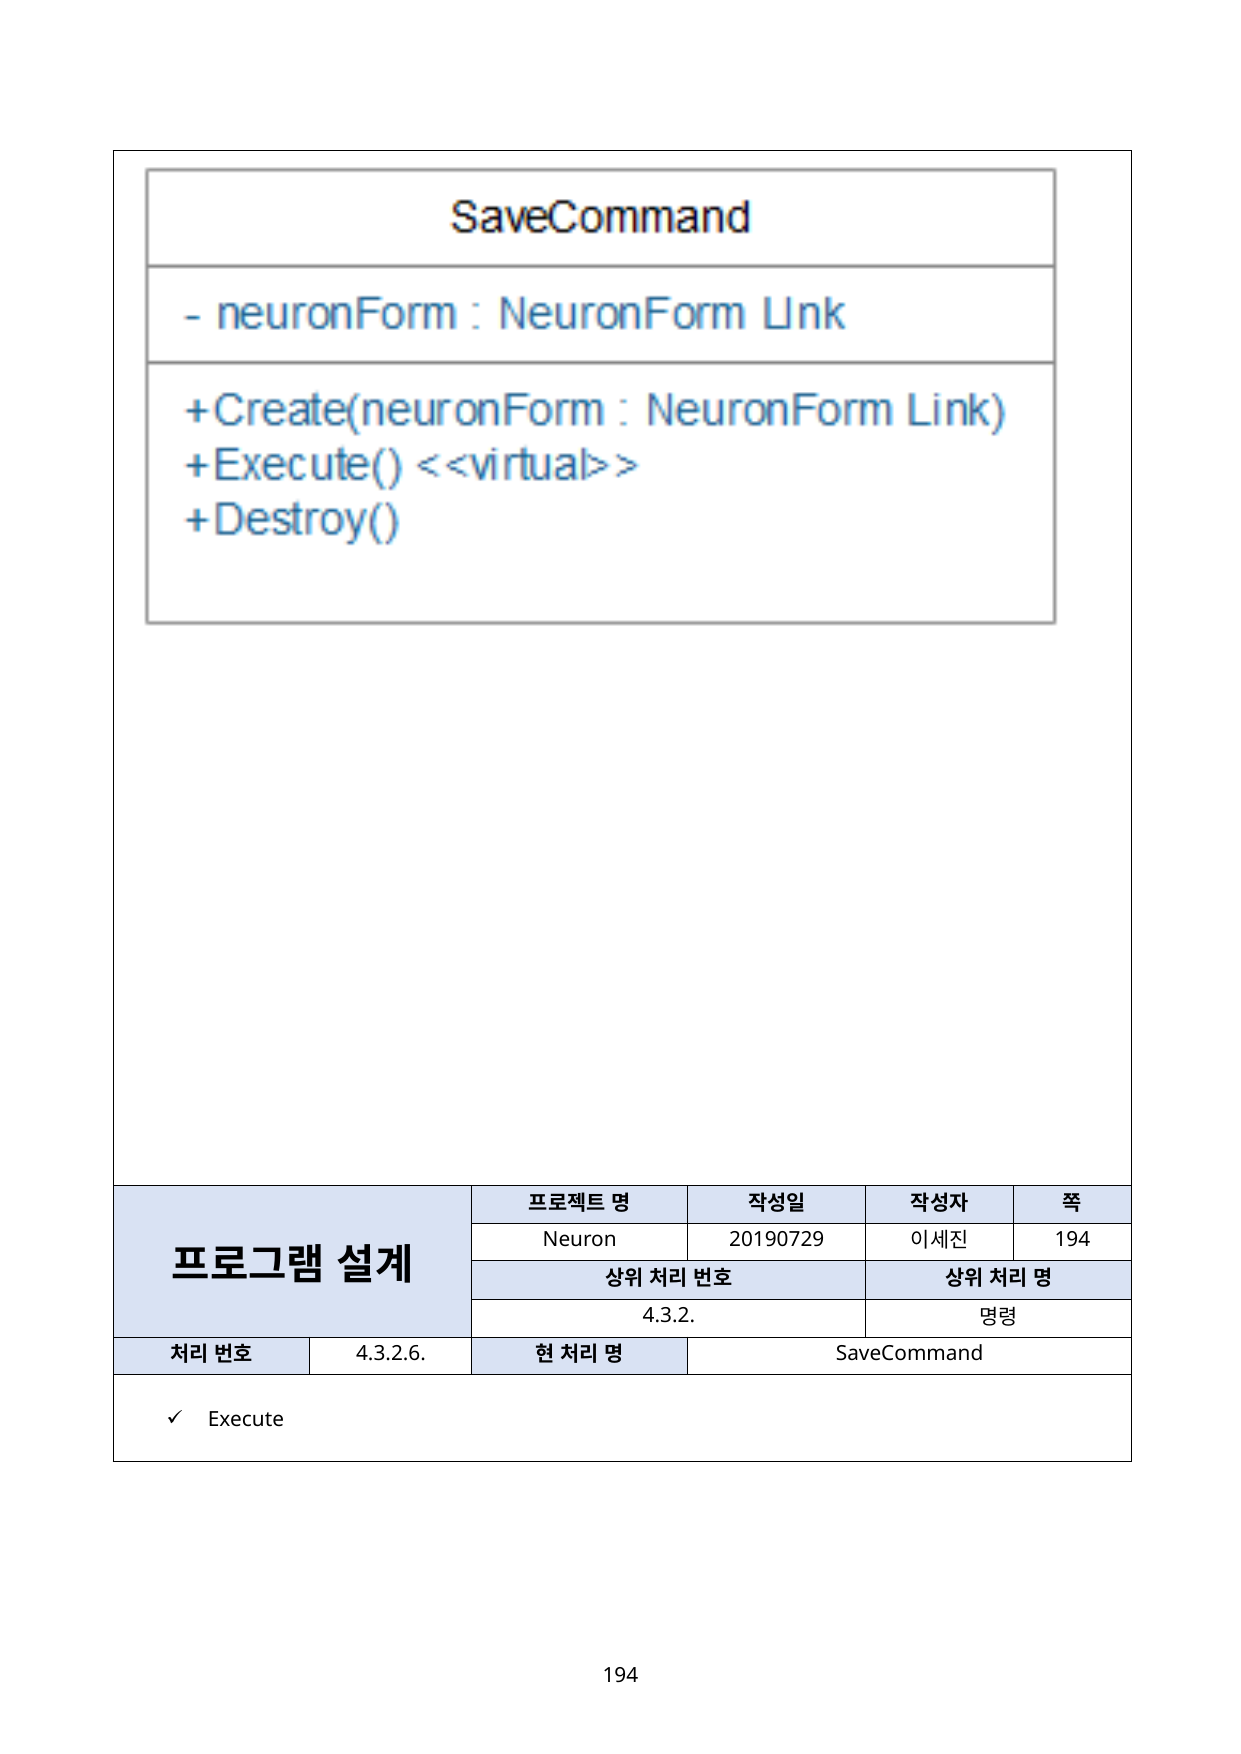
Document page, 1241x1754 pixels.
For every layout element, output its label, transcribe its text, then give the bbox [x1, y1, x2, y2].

table_cell 상위 처리 번호 [472, 1261, 865, 1299]
table_cell Execute [114, 1375, 1131, 1461]
table_cell 4.3.2. [472, 1300, 865, 1337]
table_cell 4.3.2.6. [310, 1338, 471, 1374]
table_cell 상위 처리 명 [866, 1261, 1131, 1299]
table_cell 프로그램 설계 [114, 1186, 471, 1337]
table_cell 20190729 [688, 1224, 865, 1260]
picture [124, 151, 1112, 645]
table_cell 쪽 [1014, 1186, 1131, 1223]
table_cell 처리 번호 [114, 1338, 309, 1374]
table_cell 194 [1014, 1224, 1131, 1260]
table_cell 명령 [866, 1300, 1131, 1337]
table_cell SaveCommand [688, 1338, 1131, 1374]
table_cell [114, 151, 1131, 1185]
table_cell Neuron [472, 1224, 687, 1260]
table_cell 프로젝트 명 [472, 1186, 687, 1223]
table_cell 현 처리 명 [472, 1338, 687, 1374]
table_cell 작성일 [688, 1186, 865, 1223]
table_cell 이세진 [866, 1224, 1013, 1260]
table_cell 작성자 [866, 1186, 1013, 1223]
